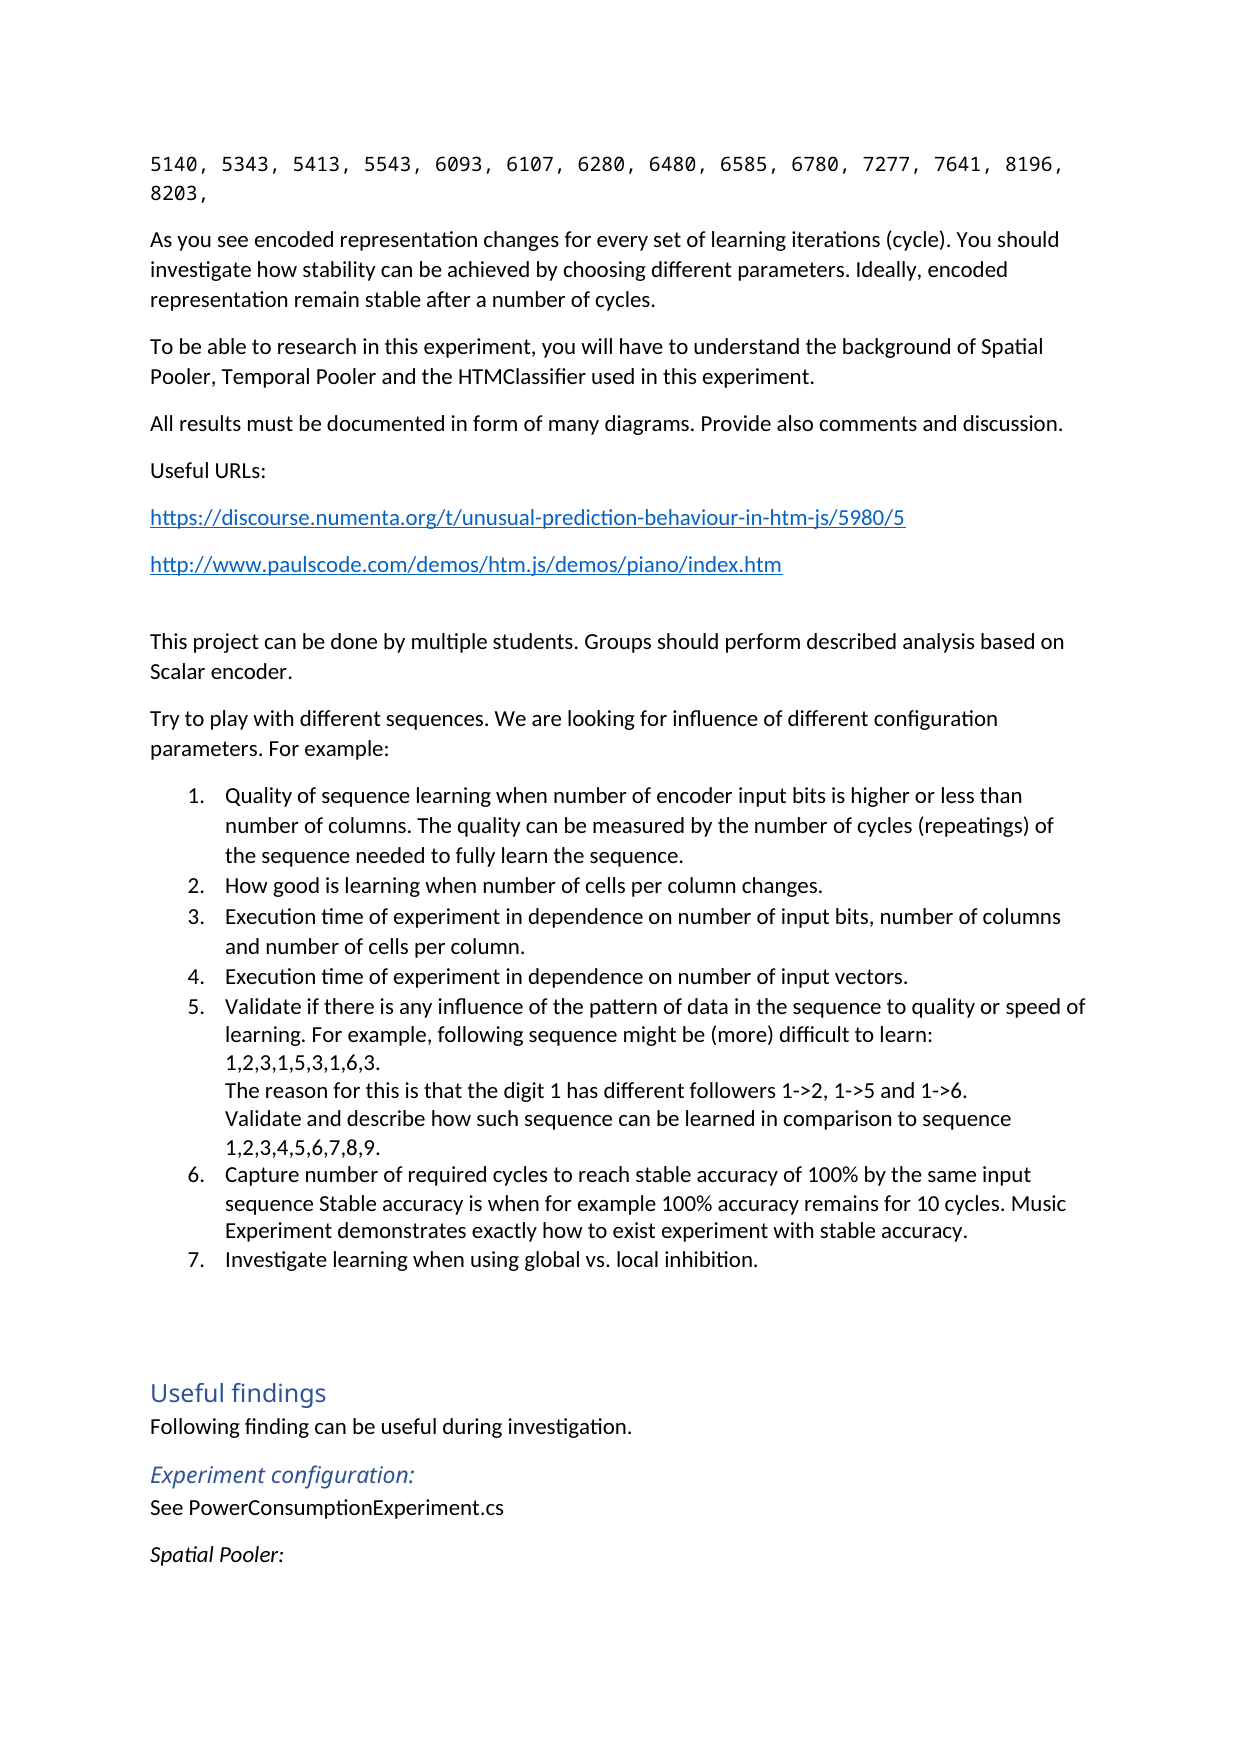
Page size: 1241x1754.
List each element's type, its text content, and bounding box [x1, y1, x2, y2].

list How good is learning when number of cells per column changes. [187, 872, 1090, 900]
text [150, 150, 1090, 206]
list Validate if there is any influence of the pattern of data in the sequence to quality or speed of learning. For example, following sequence might be (more) difficult to learn: 1,2,3,1,5,3,1,6,3. The reason for this is that the digit 1 has different followers 1->2, 1->5 and 1->6. Validate and describe how such sequence can be learned in comparison to sequence 1,2,3,4,5,6,7,8,9. [187, 992, 1090, 1161]
list Quality of sequence learning when number of encoder input bits is higher or less than number of columns. The quality can be measured by the number of cycles (repeatings) of the sequence needed to fully learn the sequence. [187, 781, 1090, 869]
text See PowerConsumptionExperiment.cs [150, 1493, 1090, 1521]
text https://discourse.numenta.org/t/unusual-prediction-behaviour-in-htm-js/5980/5 [150, 503, 1090, 531]
text Following finding can be useful during investigation. [150, 1412, 1090, 1440]
text As you see encoded representation changes for every set of learning iterations (cycle). You should investigate how stability can be achieved by choosing different parameters. Ideally, encoded representation remain stable after a number of cycles. [150, 225, 1090, 313]
list Execution time of experiment in dependence on number of input bits, number of columns and number of cells per column. [187, 902, 1090, 960]
text To be able to research in this experiment, you will have to understand the background of Spatial Pooler, Temporal Pooler and the HTMClassifier used in this experiment. [150, 332, 1090, 390]
text Useful URLs: [150, 456, 1090, 484]
text Try to play with different sequences. We are looking for influence of different configuration parameters. For example: [150, 704, 1090, 762]
subtitle Experiment configuration: [150, 1459, 1090, 1491]
text All results must be documented in form of many diagrams. Provide also comments and discussion. [150, 409, 1090, 437]
text http://www.paulscode.com/demos/htm.js/demos/piano/index.htm [150, 550, 1090, 608]
list Investigate learning when using global vs. local inhibition. [187, 1245, 1090, 1273]
text This project can be done by multiple students. Groups should perform described analysis based on Scalar encoder. [150, 627, 1090, 685]
list Execution time of experiment in dependence on number of input vectors. [187, 962, 1090, 990]
list Capture number of required cycles to reach stable accuracy of 100% by the same input sequence Stable accuracy is when for example 100% accuracy remains for 10 cycles. Music Experiment demonstrates exactly how to exist experiment with stable accuracy. [187, 1161, 1090, 1245]
text Spatial Pooler: [150, 1540, 1090, 1568]
subtitle Useful findings [150, 1376, 1090, 1410]
